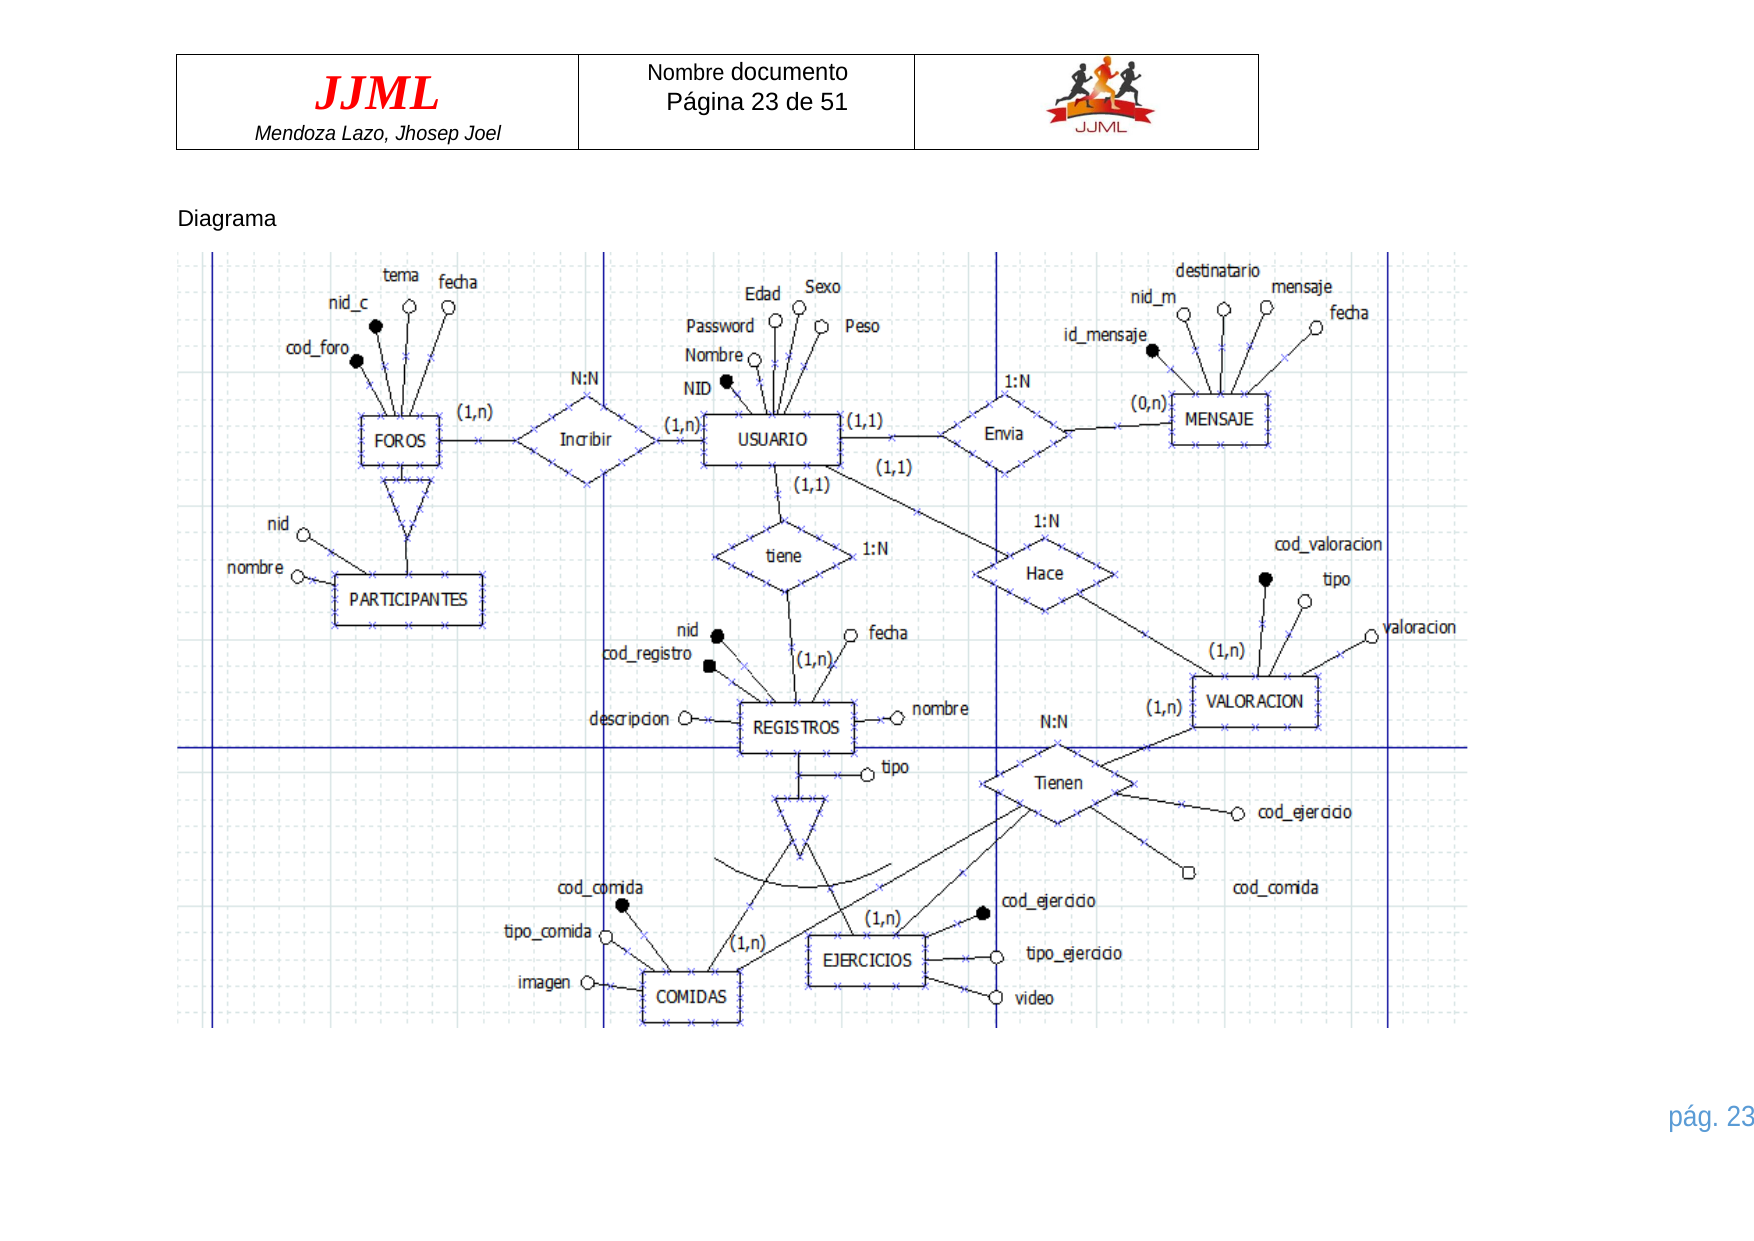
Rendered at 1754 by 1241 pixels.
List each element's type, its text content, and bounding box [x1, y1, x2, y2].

table_header JJML Mendoza Lazo, Jhosep Joel [177, 55, 578, 149]
text pág. 23 [110, 1099, 1754, 1133]
text Diagrama [177, 205, 1754, 232]
picture [1040, 55, 1161, 136]
picture [177, 252, 1468, 1028]
table_header Nombre documento Página 23 de 51 [579, 55, 914, 149]
table_header [915, 55, 1258, 149]
